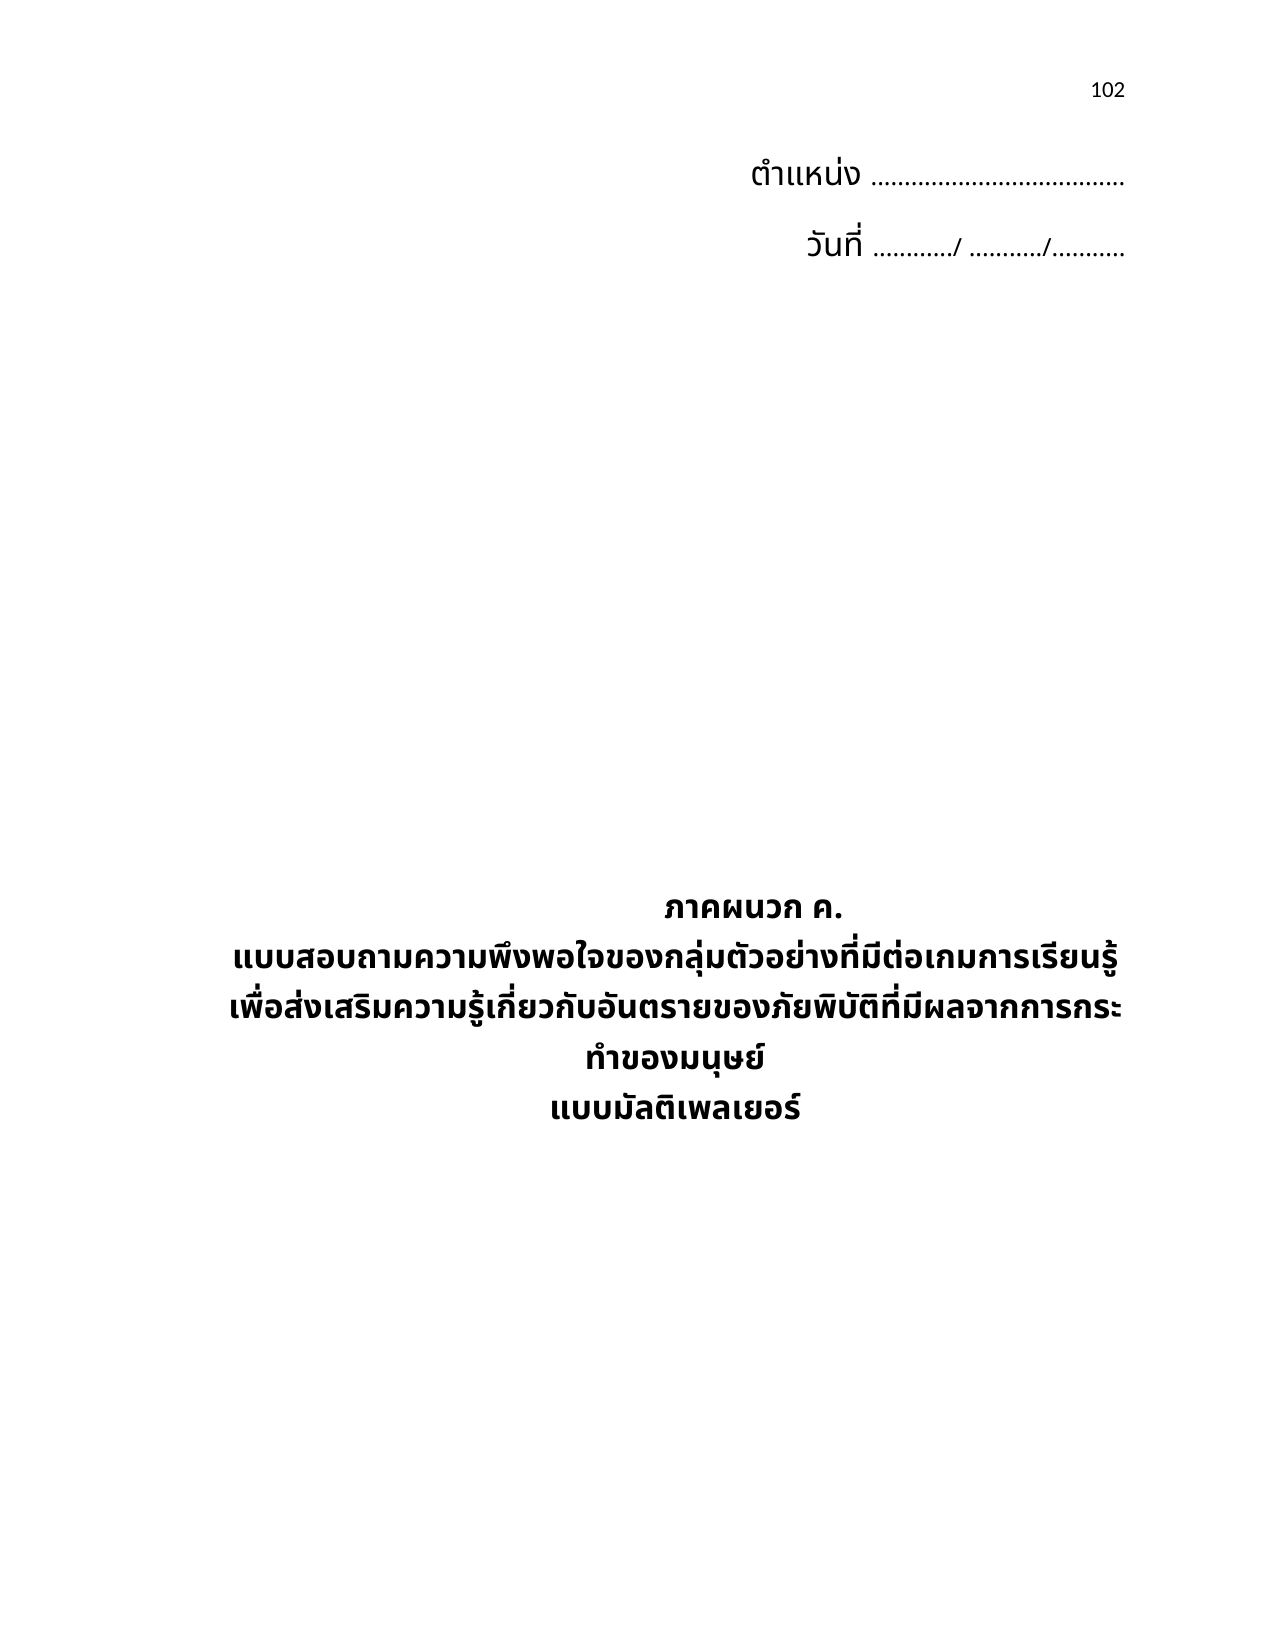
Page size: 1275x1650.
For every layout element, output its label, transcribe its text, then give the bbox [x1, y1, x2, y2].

text วันที่ ............/ .........../........... [225, 221, 1125, 271]
text เพื่อส่งเสริมความรู้เกี่ยวกับอันตรายของภัยพิบัติที่มีผลจากการกระทำของมนุษย์ [225, 983, 1125, 1084]
text ตำแหน่ง ...................................... [225, 150, 1125, 200]
text แบบสอบถามความพึงพอใจของกลุ่มตัวอย่างที่มีต่อเกมการเรียนรู้ [225, 933, 1125, 983]
text ภาคผนวก ค. [225, 882, 1125, 933]
text แบบมัลติเพลเยอร์ [225, 1084, 1125, 1135]
